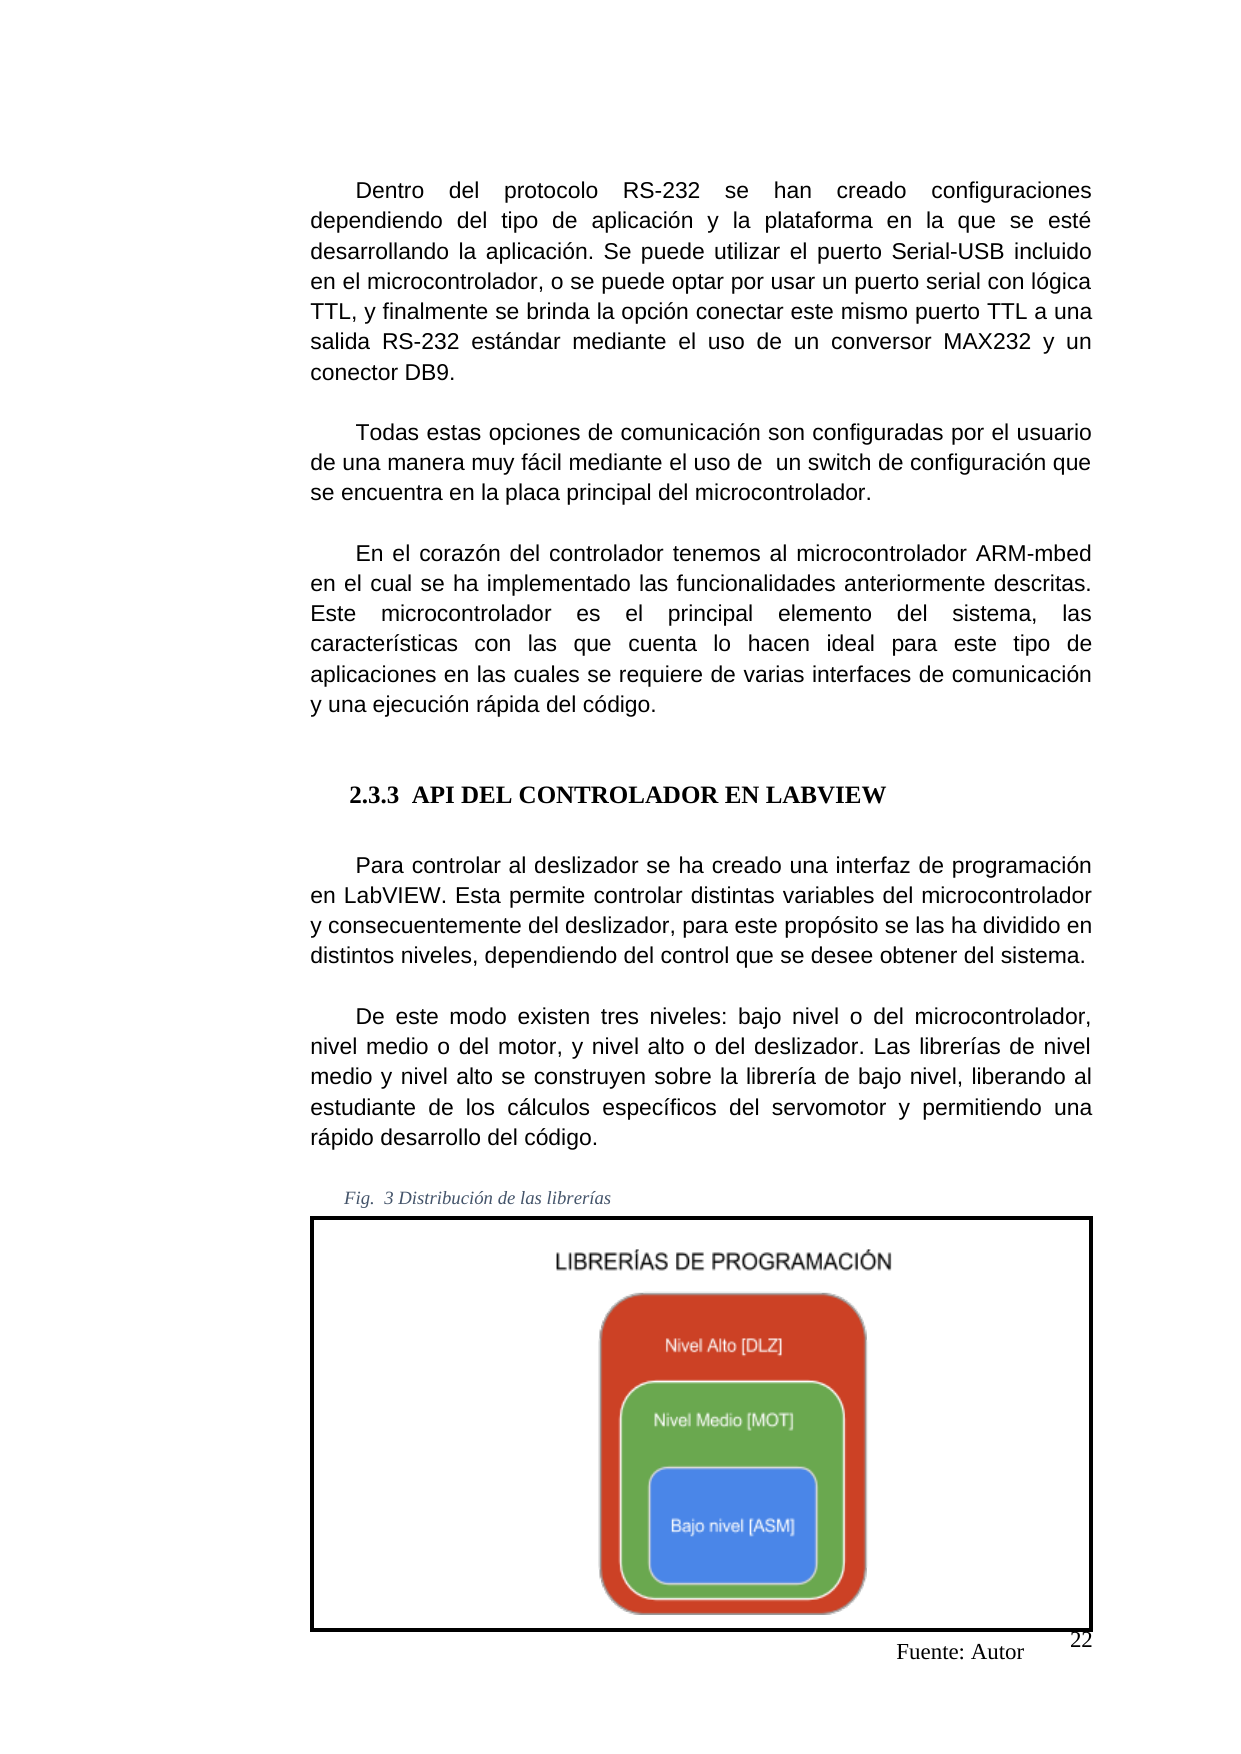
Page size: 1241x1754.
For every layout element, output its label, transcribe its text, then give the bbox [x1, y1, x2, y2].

text Dentro del protocolo RS-232 se han creado configuraciones dependiendo del tipo de aplicación y la plataforma en la que se esté desarrollando la aplicación. Se puede utilizar el puerto Serial-USB incluido en el microcontrolador, o se puede optar por usar un puerto serial con lógica TTL, y finalmente se brinda la opción conectar este mismo puerto TTL a una salida RS-232 estándar mediante el uso de un conversor MAX232 y un conector DB9. [310, 177, 1092, 385]
picture [541, 1233, 907, 1615]
text En el corazón del controlador tenemos al microcontrolador ARM-mbed en el cual se ha implementado las funcionalidades anteriormente descritas. Este microcontrolador es el principal elemento del sistema, las características con las que cuenta lo hacen ideal para este tipo de aplicaciones en las cuales se requiere de varias interfaces de comunicación y una ejecución rápida del código. [310, 540, 1092, 717]
text Para controlar al deslizador se ha creado una interfaz de programación en LabVIEW. Esta permite controlar distintas variables del microcontrolador y consecuentemente del deslizador, para este propósito se las ha dividido en distintos niveles, dependiendo del control que se desee obtener del sistema. [310, 852, 1092, 969]
text De este modo existen tres niveles: bajo nivel o del microcontrolador, nivel medio o del motor, y nivel alto o del deslizador. Las librerías de nivel medio y nivel alto se construyen sobre la librería de bajo nivel, liberando al estudiante de los cálculos específicos del servomotor y permitiendo una rápido desarrollo del código. [310, 1003, 1092, 1150]
text 2.3.3 API DEL CONTROLADOR EN LABVIEW [263, 780, 1092, 809]
text Todas estas opciones de comunicación son configuradas por el usuario de una manera muy fácil mediante el uso de un switch de configuración que se encuentra en la placa principal del microcontrolador. [310, 419, 1092, 506]
